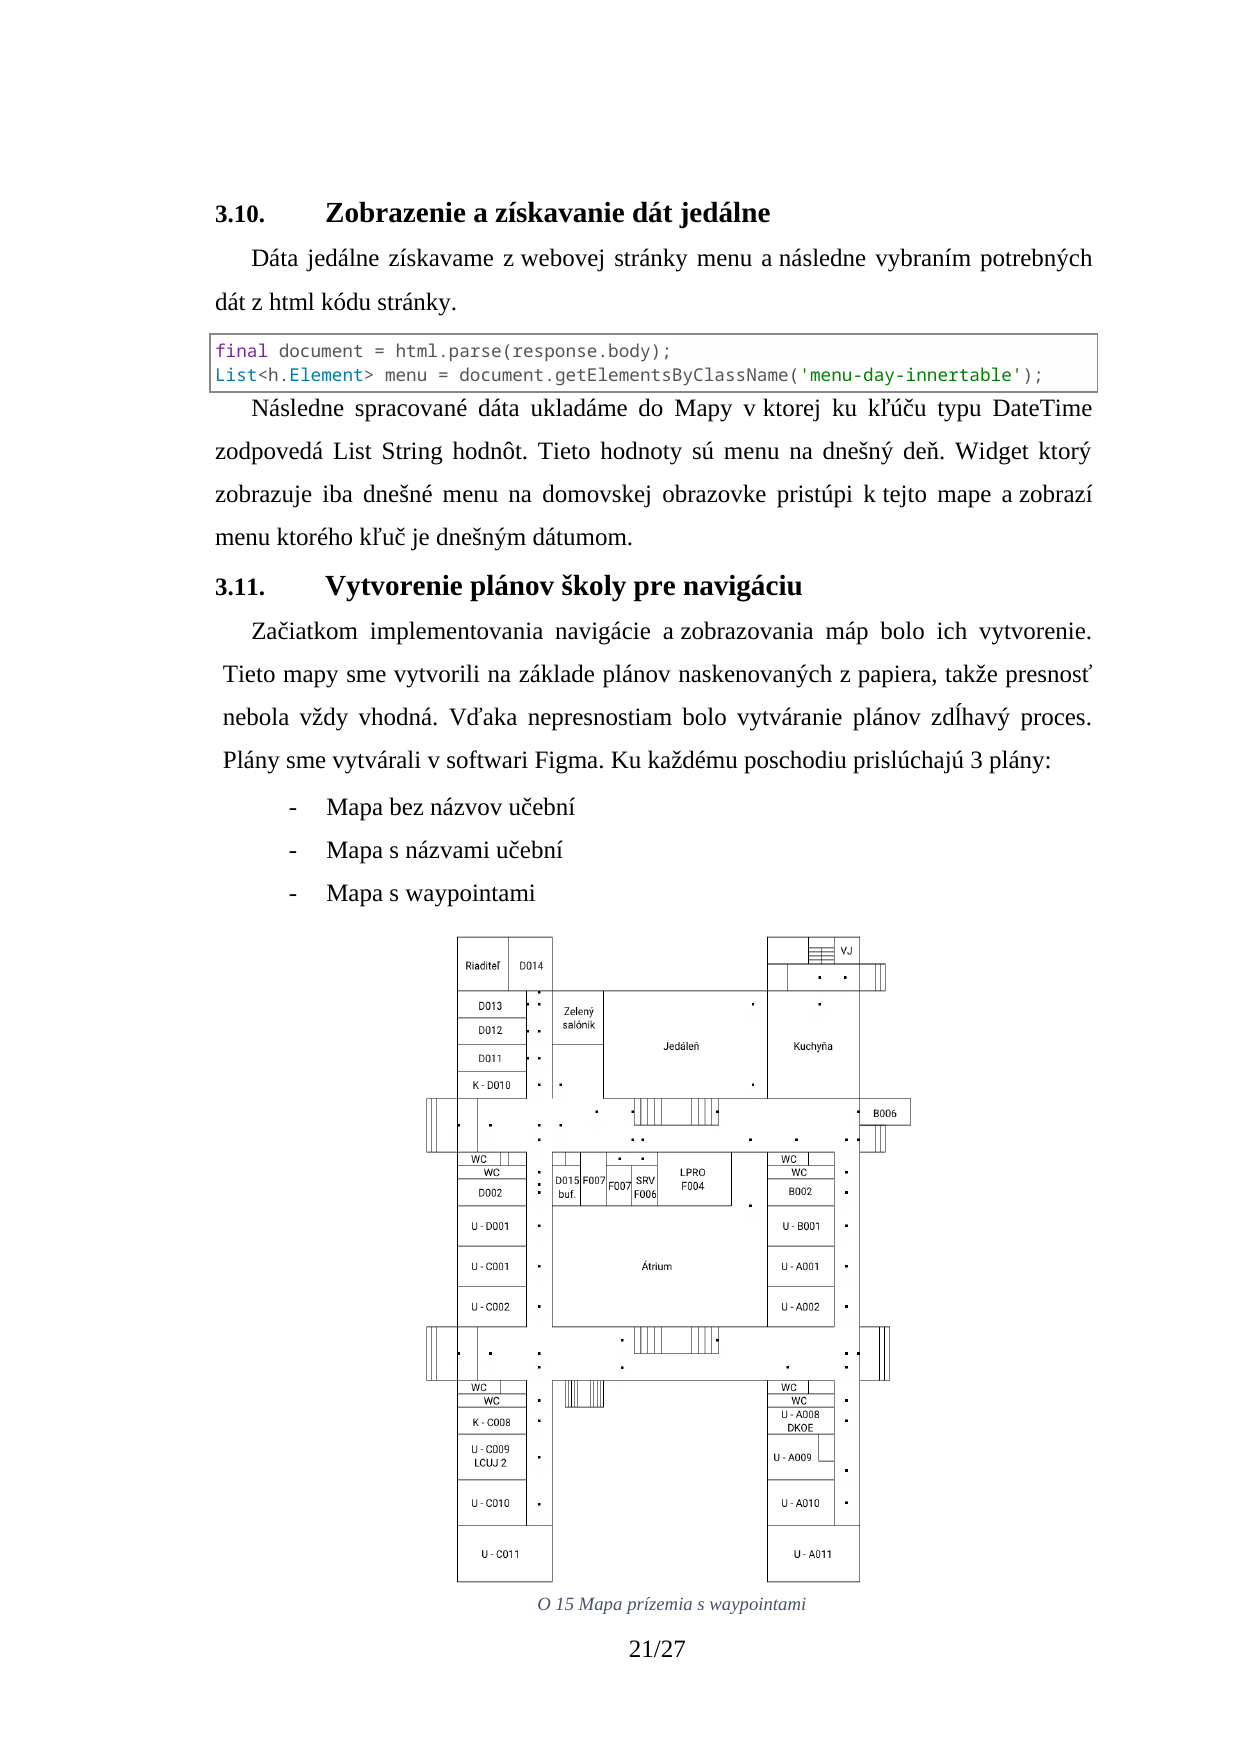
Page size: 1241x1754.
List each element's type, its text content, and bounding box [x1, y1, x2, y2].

list Mapa s waypointami [288, 878, 1092, 907]
text Začiatkom implementovania navigácie a zobrazovania máp bolo ich vytvorenie. Tieto mapy sme vytvorili na základe plánov naskenovaných z papiera, takže presnosť nebola vždy vhodná. Vďaka nepresnostiam bolo vytváranie plánov zdĺhavý proces. Plány sme vytvárali v softwari Figma. Ku každému poschodiu prislúchajú 3 plány: [223, 616, 1092, 774]
text List<h.Element> menu = document.getElementsByClassName('menu-day-innertable'); [211, 357, 1097, 391]
text Zobrazenie a získavanie dát jedálne [215, 196, 1092, 229]
list Mapa s názvami učební [288, 835, 1092, 864]
text Následne spracované dáta ukladáme do Mapy v ktorej ku kľúču typu DateTime zodpovedá List String hodnôt. Tieto hodnoty sú menu na dnešný deň. Widget ktorý zobrazuje iba dnešné menu na domovskej obrazovke pristúpi k tejto mape a zobrazí menu ktorého kľuč je dnešným dátumom. [215, 393, 1092, 551]
text Vytvorenie plánov školy pre navigáciu [215, 568, 1092, 602]
picture [403, 933, 941, 1587]
picture [322, 371, 326, 381]
list Mapa bez názvov učební [288, 792, 1092, 821]
text final document = html.parse(response.body); [211, 335, 1097, 357]
text Dáta jedálne získavame z webovej stránky menu a následne vybraním potrebných dát z html kódu stránky. [215, 243, 1092, 315]
